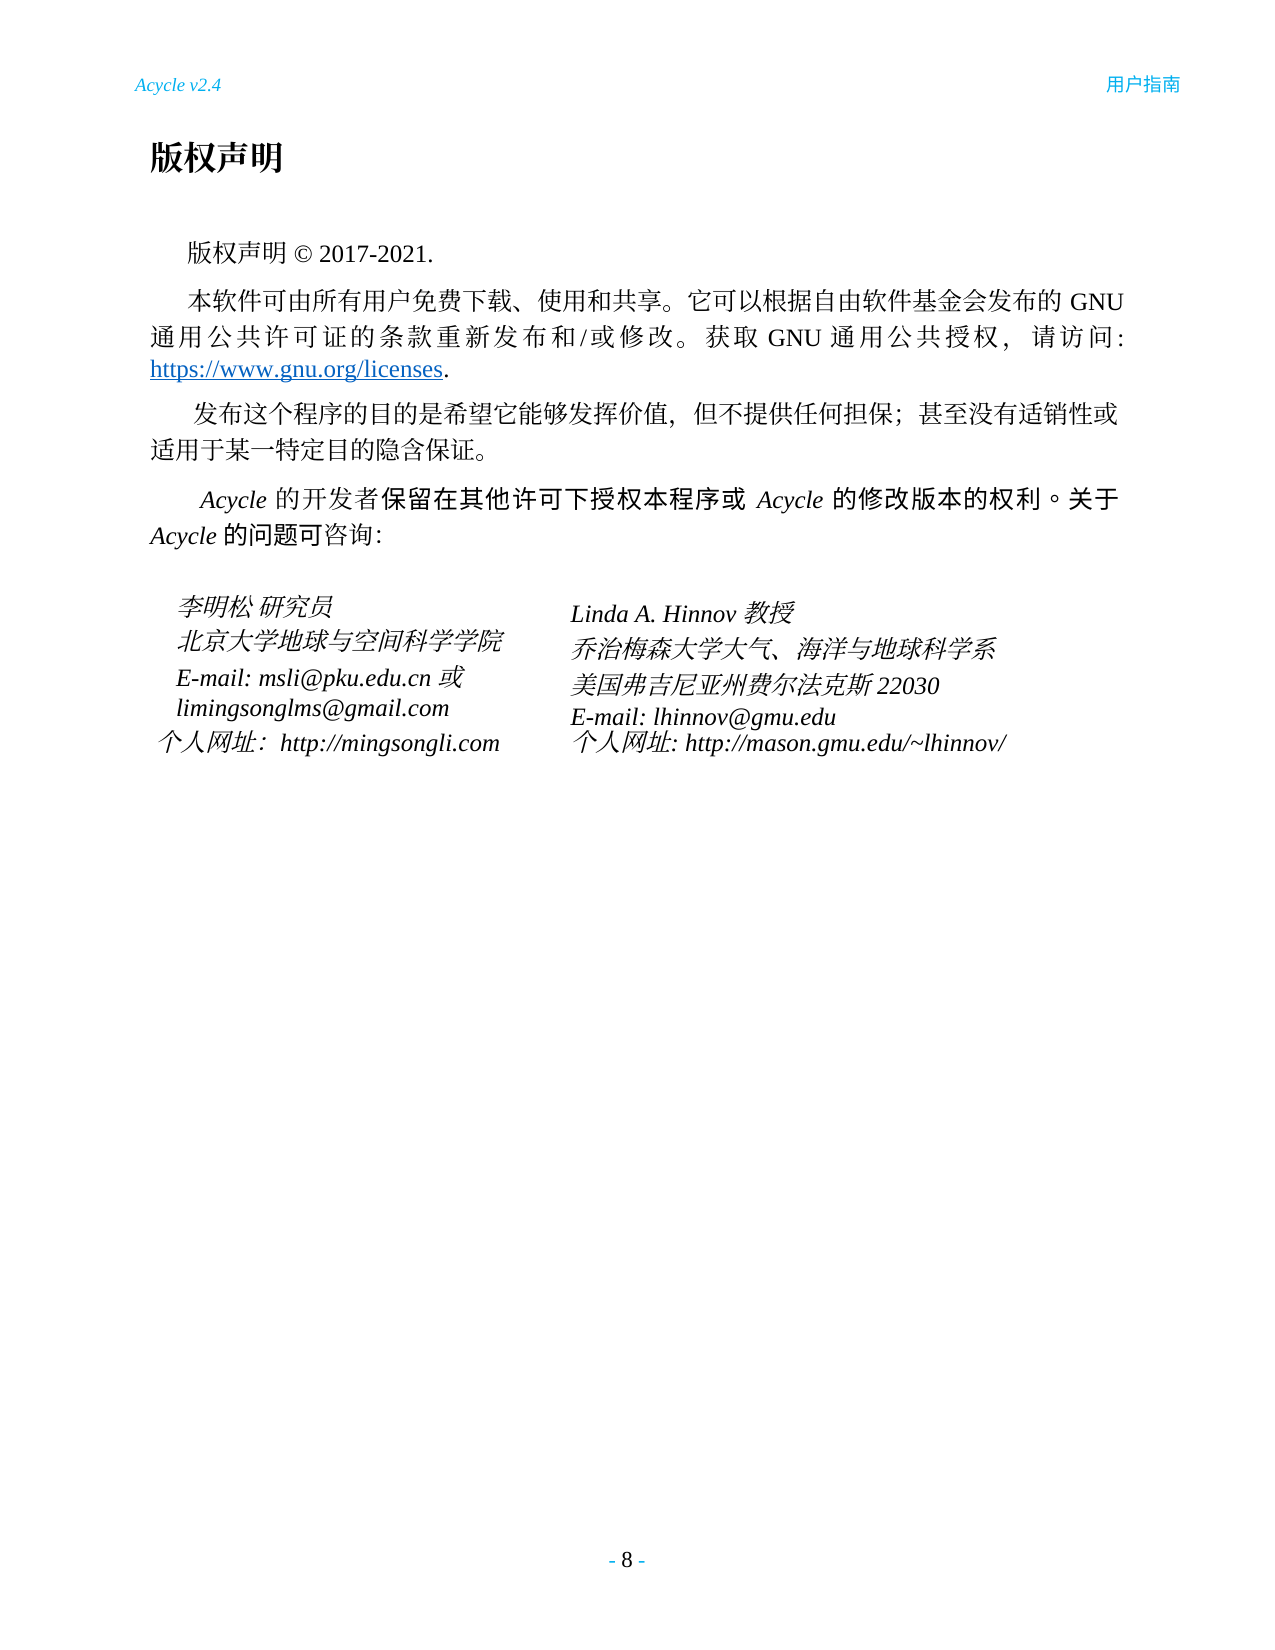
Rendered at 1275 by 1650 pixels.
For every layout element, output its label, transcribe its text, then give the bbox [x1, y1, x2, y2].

picture [1128, 78, 1141, 86]
subtitle 版权声明 [150, 132, 1210, 179]
picture [136, 81, 142, 89]
table_header 李明松 研究员 北京大学地球与空间科学学院 E-mail: msli@pku.edu.cn 或 limingsonglms@gmail.com 个人网址：http://mingsongli.com [144, 594, 540, 794]
table_header Linda A. Hinnov 教授 乔治梅森大学大气、海洋与地球科学系 美国弗吉尼亚州费尔法克斯 22030 E-mail: lhinnov@gmu.edu 个人网址: http://mason.gmu.edu/~lhinnov/ [540, 594, 1152, 794]
text Acycle 的开发者保留在其他许可下授权本程序或 Acycle 的修改版本的权利。关于Acycle 的问题可咨询： [150, 479, 1121, 552]
picture [1151, 84, 1158, 92]
subtitle 版权声明 © 2017-2021. [187, 233, 1210, 269]
picture [1164, 80, 1170, 92]
text 发布这个程序的目的是希望它能够发挥价值，但不提供任何担保；甚至没有适销性或适用于某一特定目的隐含保证。 [150, 395, 1121, 467]
picture [1151, 75, 1160, 80]
text 本软件可由所有用户免费下载、使用和共享。它可以根据自由软件基金会发布的GNU通用公共许可证的条款重新发布和/或修改。获取GNU通用公共授权，请访问: https://www.gnu.org/licenses. [150, 282, 1124, 383]
